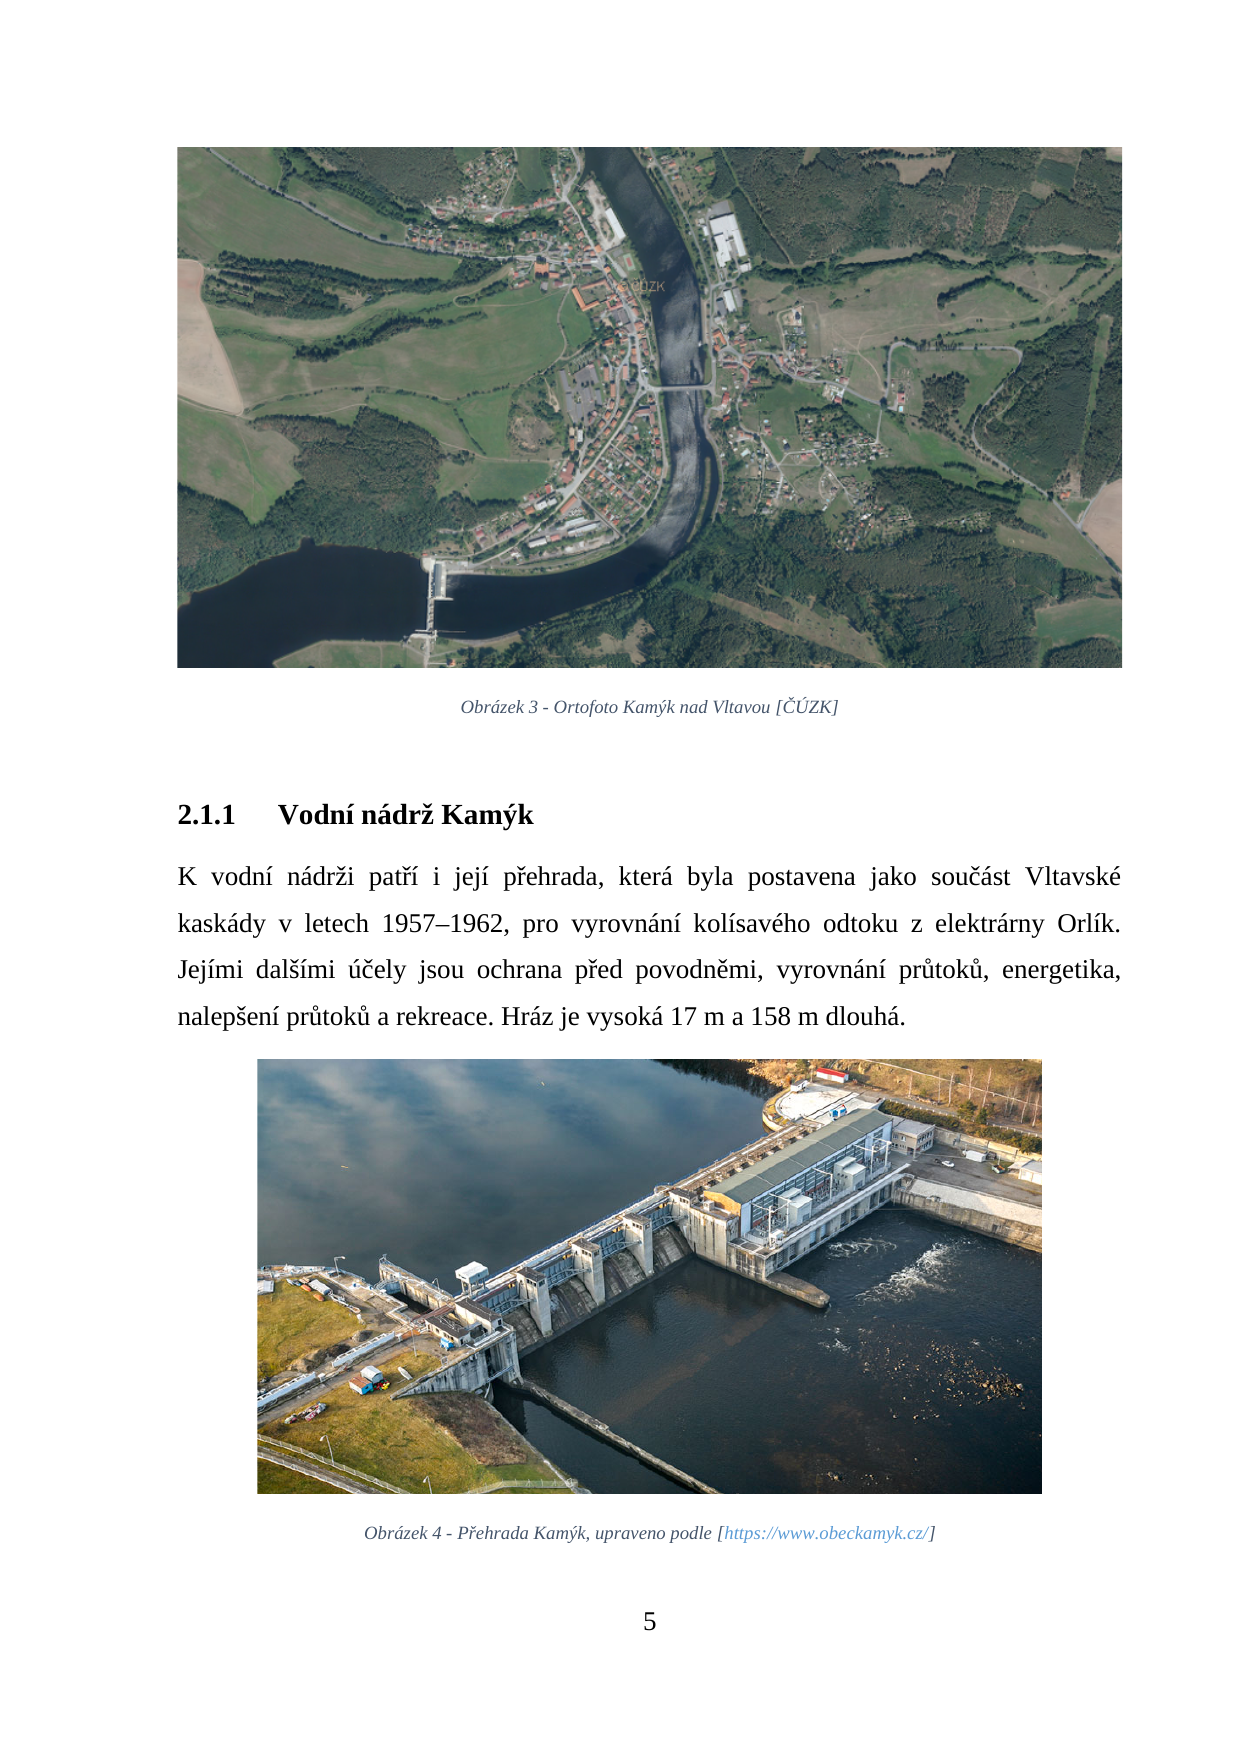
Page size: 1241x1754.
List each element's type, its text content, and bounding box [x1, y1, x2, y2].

subtitle Vodní nádrž Kamýk [177, 797, 1122, 831]
picture [257, 1059, 1042, 1494]
text Obrázek 4 - Přehrada Kamýk, upraveno podle [https://www.obeckamyk.cz/] [177, 1522, 1122, 1543]
text K vodní nádrži patří i její přehrada, která byla postavena jako součást Vltavské kaskády v letech 1957–1962, pro vyrovnání kolísavého odtoku z elektrárny Orlík. Jejími dalšími účely jsou ochrana před povodněmi, vyrovnání průtoků, energetika, nalepšení průtoků a rekreace. Hráz je vysoká 17 m a 158 m dlouhá. [177, 860, 1122, 1031]
text Obrázek 3 - Ortofoto Kamýk nad Vltavou [ČÚZK] [177, 696, 1122, 717]
picture [177, 147, 1123, 668]
